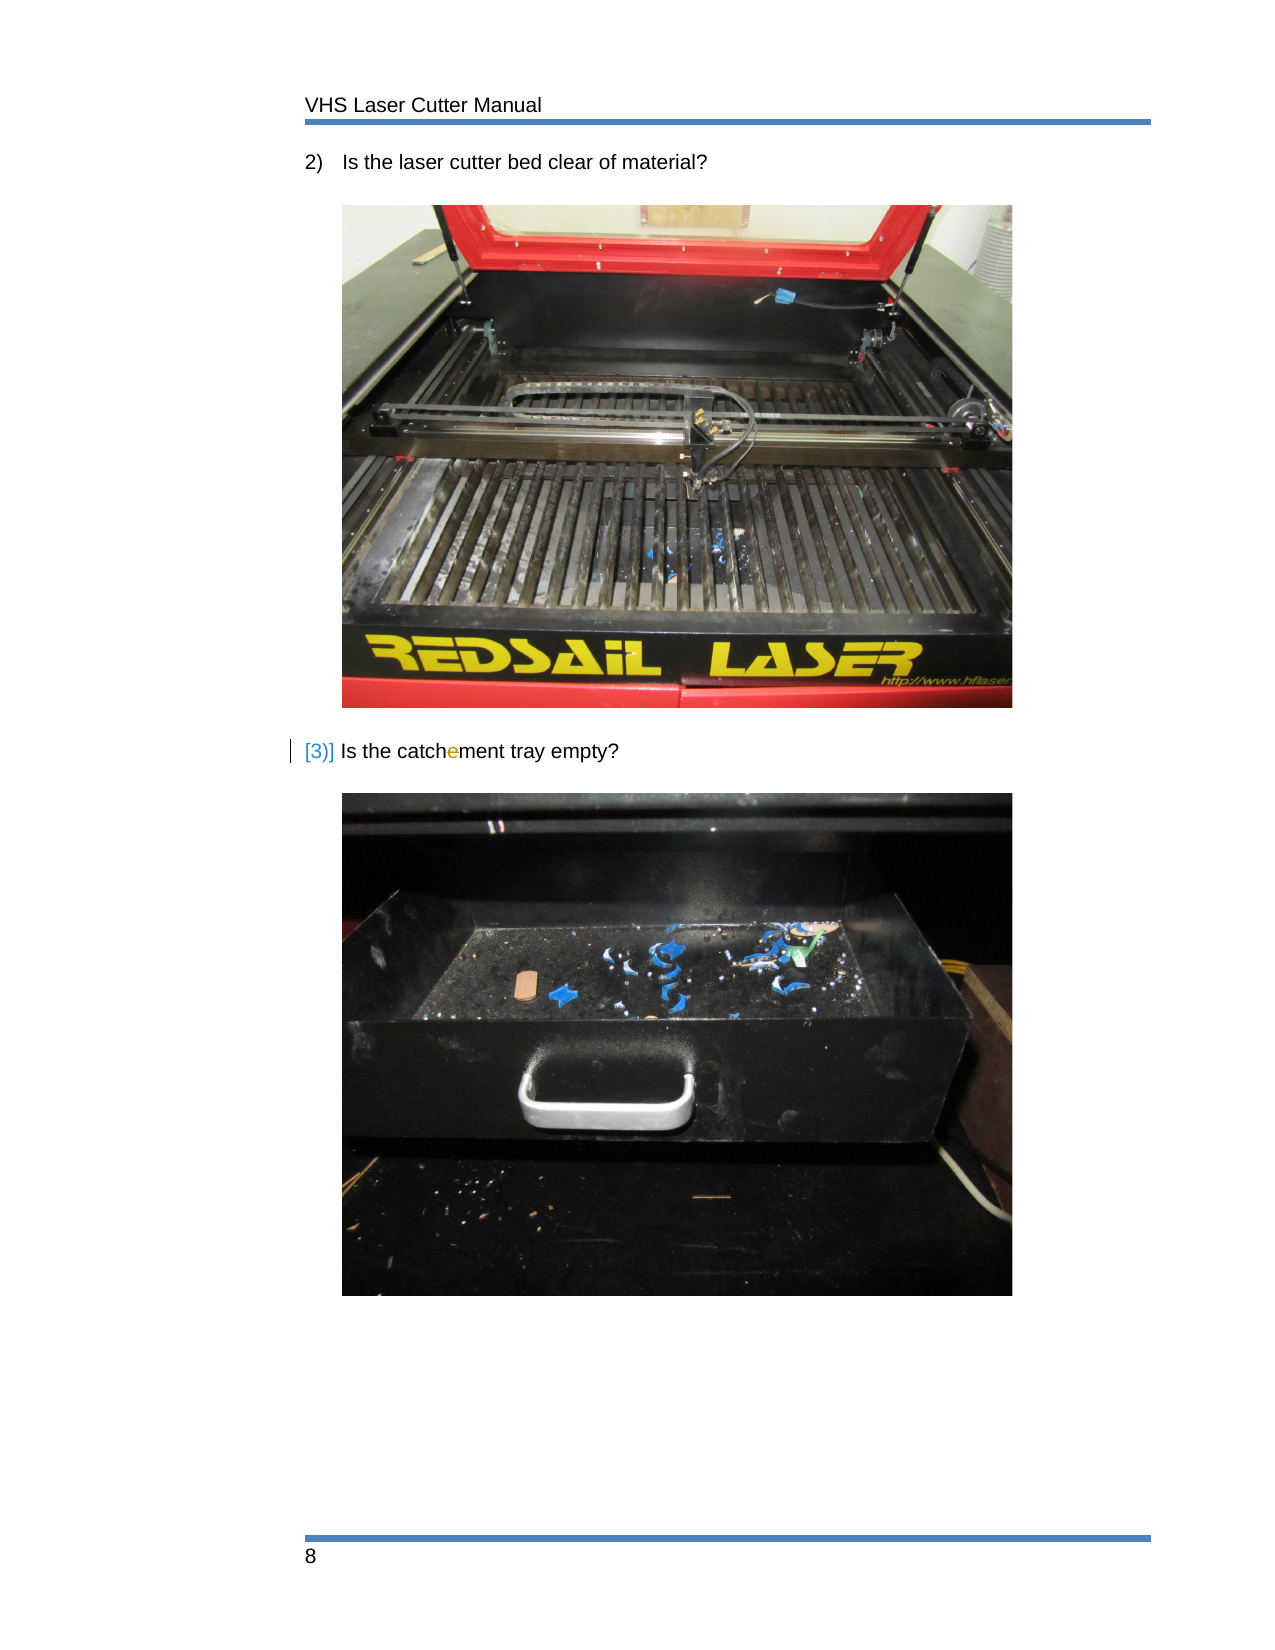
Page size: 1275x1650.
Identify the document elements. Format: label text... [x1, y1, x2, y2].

picture [342, 793, 1013, 1296]
list Is the catchment tray empty? [304, 738, 1151, 762]
list Is the laser cutter bed clear of material? [304, 150, 1151, 174]
picture [342, 205, 1013, 708]
